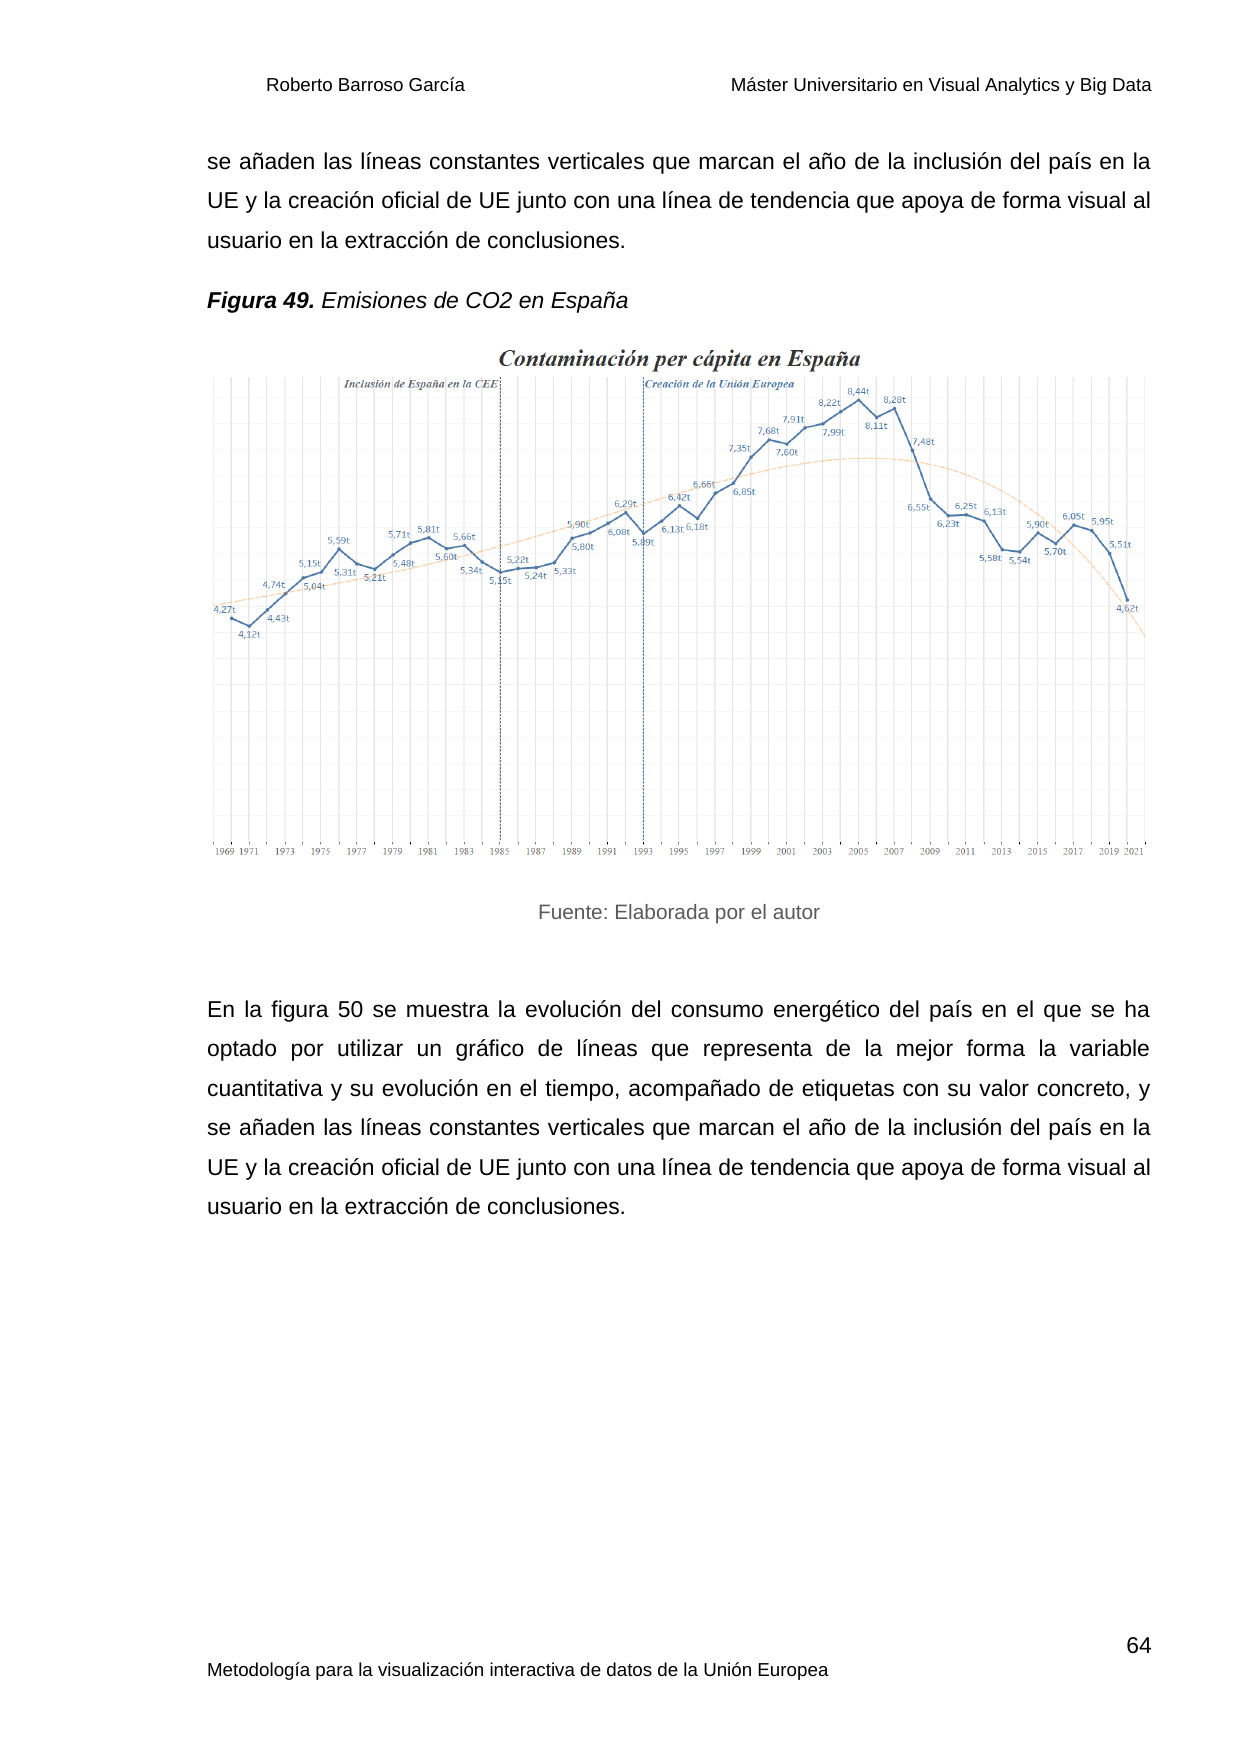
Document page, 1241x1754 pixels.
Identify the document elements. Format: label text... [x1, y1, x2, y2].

text Figura 49. Emisiones de CO2 en España [207, 287, 1152, 313]
picture [206, 334, 1152, 866]
text En la figura 50 se muestra la evolución del consumo energético del país en el que se ha optado por utilizar un gráfico de líneas que representa de la mejor forma la variable cuantitativa y su evolución en el tiempo, acompañado de etiquetas con su valor concreto, y se añaden las líneas constantes verticales que marcan el año de la inclusión del país en la UE y la creación oficial de UE junto con una línea de tendencia que apoya de forma visual al usuario en la extracción de conclusiones. [207, 996, 1152, 1219]
text Fuente: Elaborada por el autor [207, 899, 1152, 923]
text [207, 148, 1152, 253]
